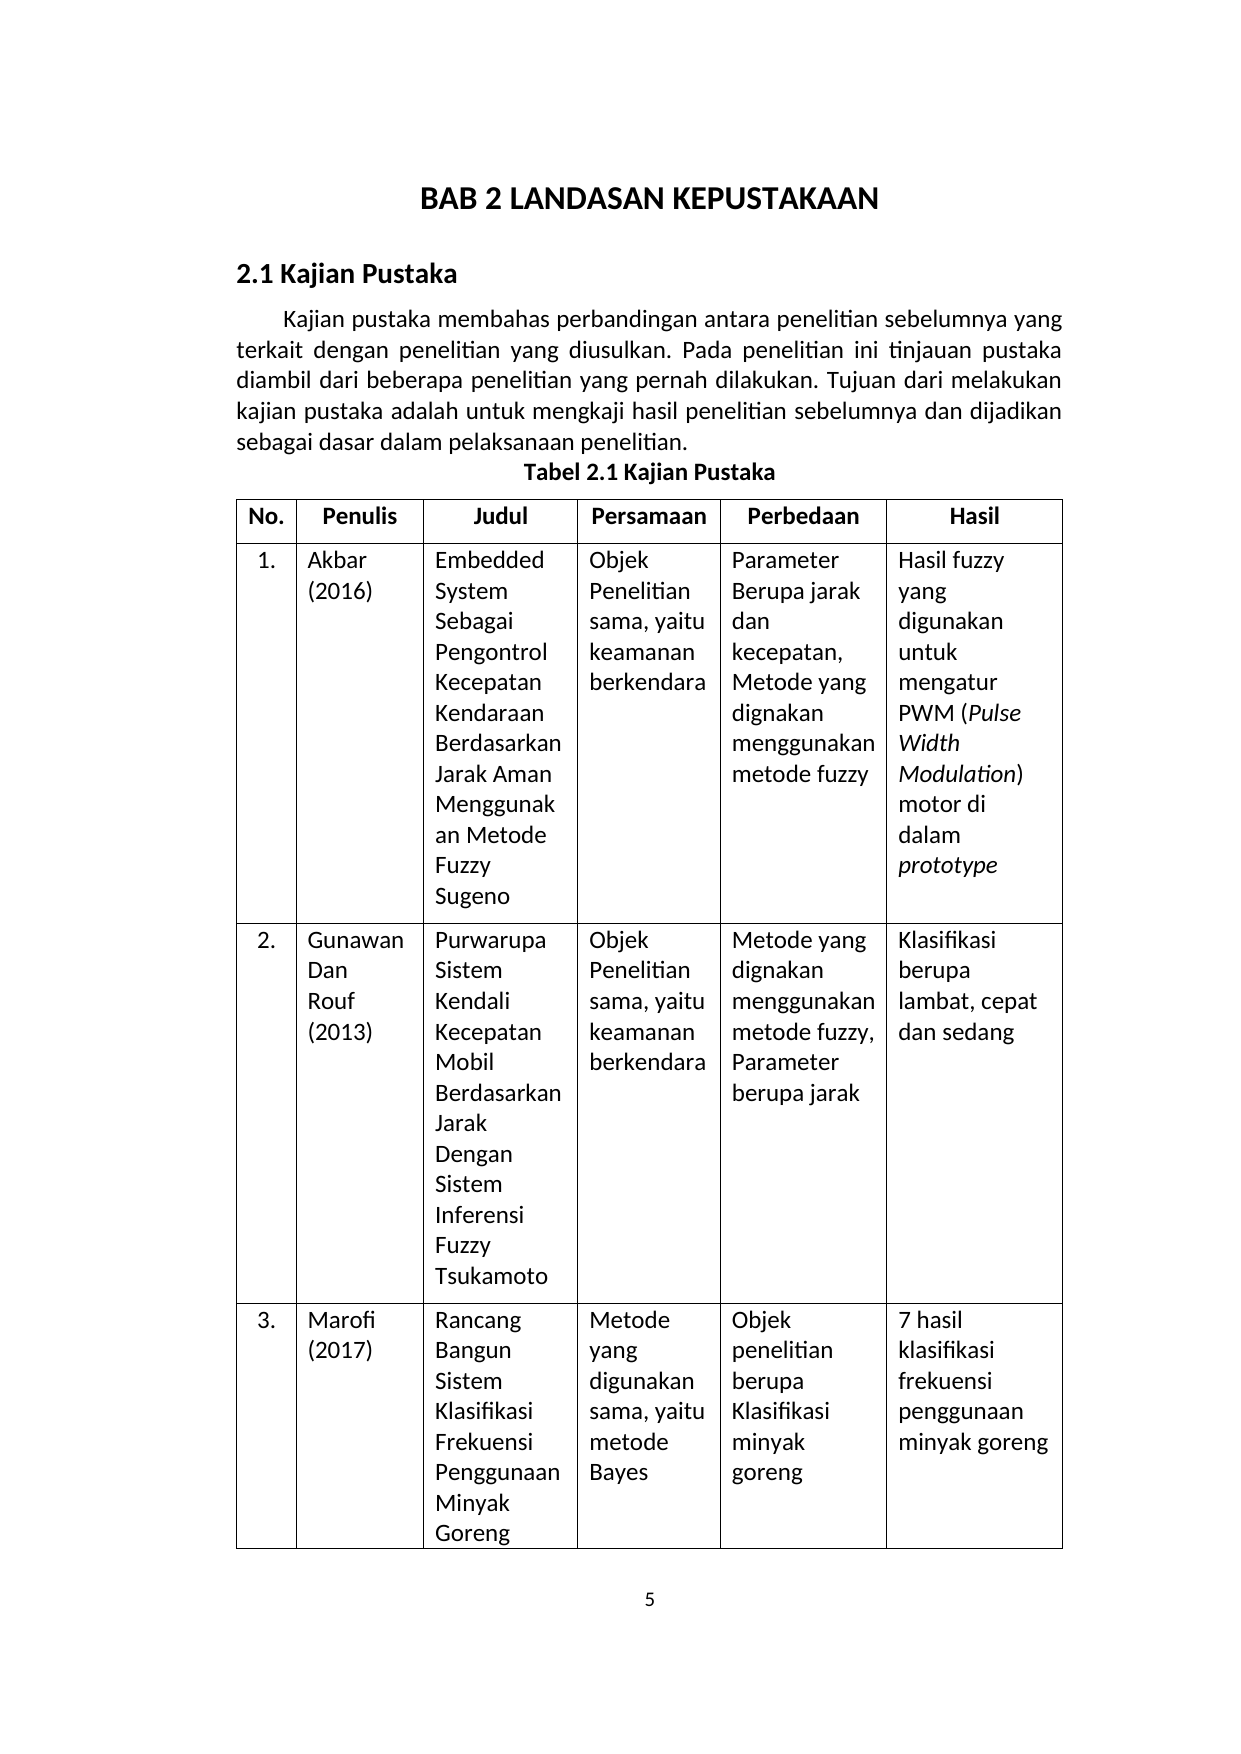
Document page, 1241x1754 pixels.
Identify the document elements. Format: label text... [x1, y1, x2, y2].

table_cell 1. [237, 544, 296, 923]
table_header No. [237, 500, 296, 543]
subtitle Kajian Pustaka [236, 255, 1063, 291]
table_cell Hasil fuzzy yang digunakan untuk mengatur PWM (Pulse Width Modulation) motor di dalam prototype [887, 544, 1062, 923]
table_header Penulis [297, 500, 423, 543]
table_header Perbedaan [721, 500, 886, 543]
table_cell Marofi (2017) [297, 1304, 423, 1548]
table_cell Objek Penelitian sama, yaitu keamanan berkendara [578, 544, 720, 923]
table_header Judul [424, 500, 577, 543]
text Tabel ‎2.1 Kajian Pustaka [236, 456, 1063, 487]
text Kajian pustaka membahas perbandingan antara penelitian sebelumnya yang terkait dengan penelitian yang diusulkan. Pada penelitian ini tinjauan pustaka diambil dari beberapa penelitian yang pernah dilakukan. Tujuan dari melakukan kajian pustaka adalah untuk mengkaji hasil penelitian sebelumnya dan dijadikan sebagai dasar dalam pelaksanaan penelitian. [236, 303, 1063, 456]
table_cell Embedded System Sebagai Pengontrol Kecepatan Kendaraan Berdasarkan Jarak Aman Menggunakan Metode Fuzzy Sugeno [424, 544, 577, 923]
table_cell Metode yang dignakan menggunakan metode fuzzy, Parameter berupa jarak [721, 924, 886, 1303]
table_cell 3. [237, 1304, 296, 1548]
table_cell Klasifikasi berupa lambat, cepat dan sedang [887, 924, 1062, 1303]
table_header Hasil [887, 500, 1062, 543]
table_cell Parameter Berupa jarak dan kecepatan, Metode yang dignakan menggunakan metode fuzzy [721, 544, 886, 923]
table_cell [578, 1304, 720, 1548]
table_cell Objek Penelitian sama, yaitu keamanan berkendara [578, 924, 720, 1303]
table_cell Akbar (2016) [297, 544, 423, 923]
subtitle LANDASAN KEPUSTAKAAN [236, 177, 1063, 218]
table_cell 2. [237, 924, 296, 1303]
table_header Persamaan [578, 500, 720, 543]
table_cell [721, 1304, 886, 1548]
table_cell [424, 1304, 577, 1548]
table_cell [887, 1304, 1062, 1548]
table_cell Gunawan Dan Rouf (2013) [297, 924, 423, 1303]
table_cell Purwarupa Sistem Kendali Kecepatan Mobil Berdasarkan Jarak Dengan Sistem Inferensi Fuzzy Tsukamoto [424, 924, 577, 1303]
